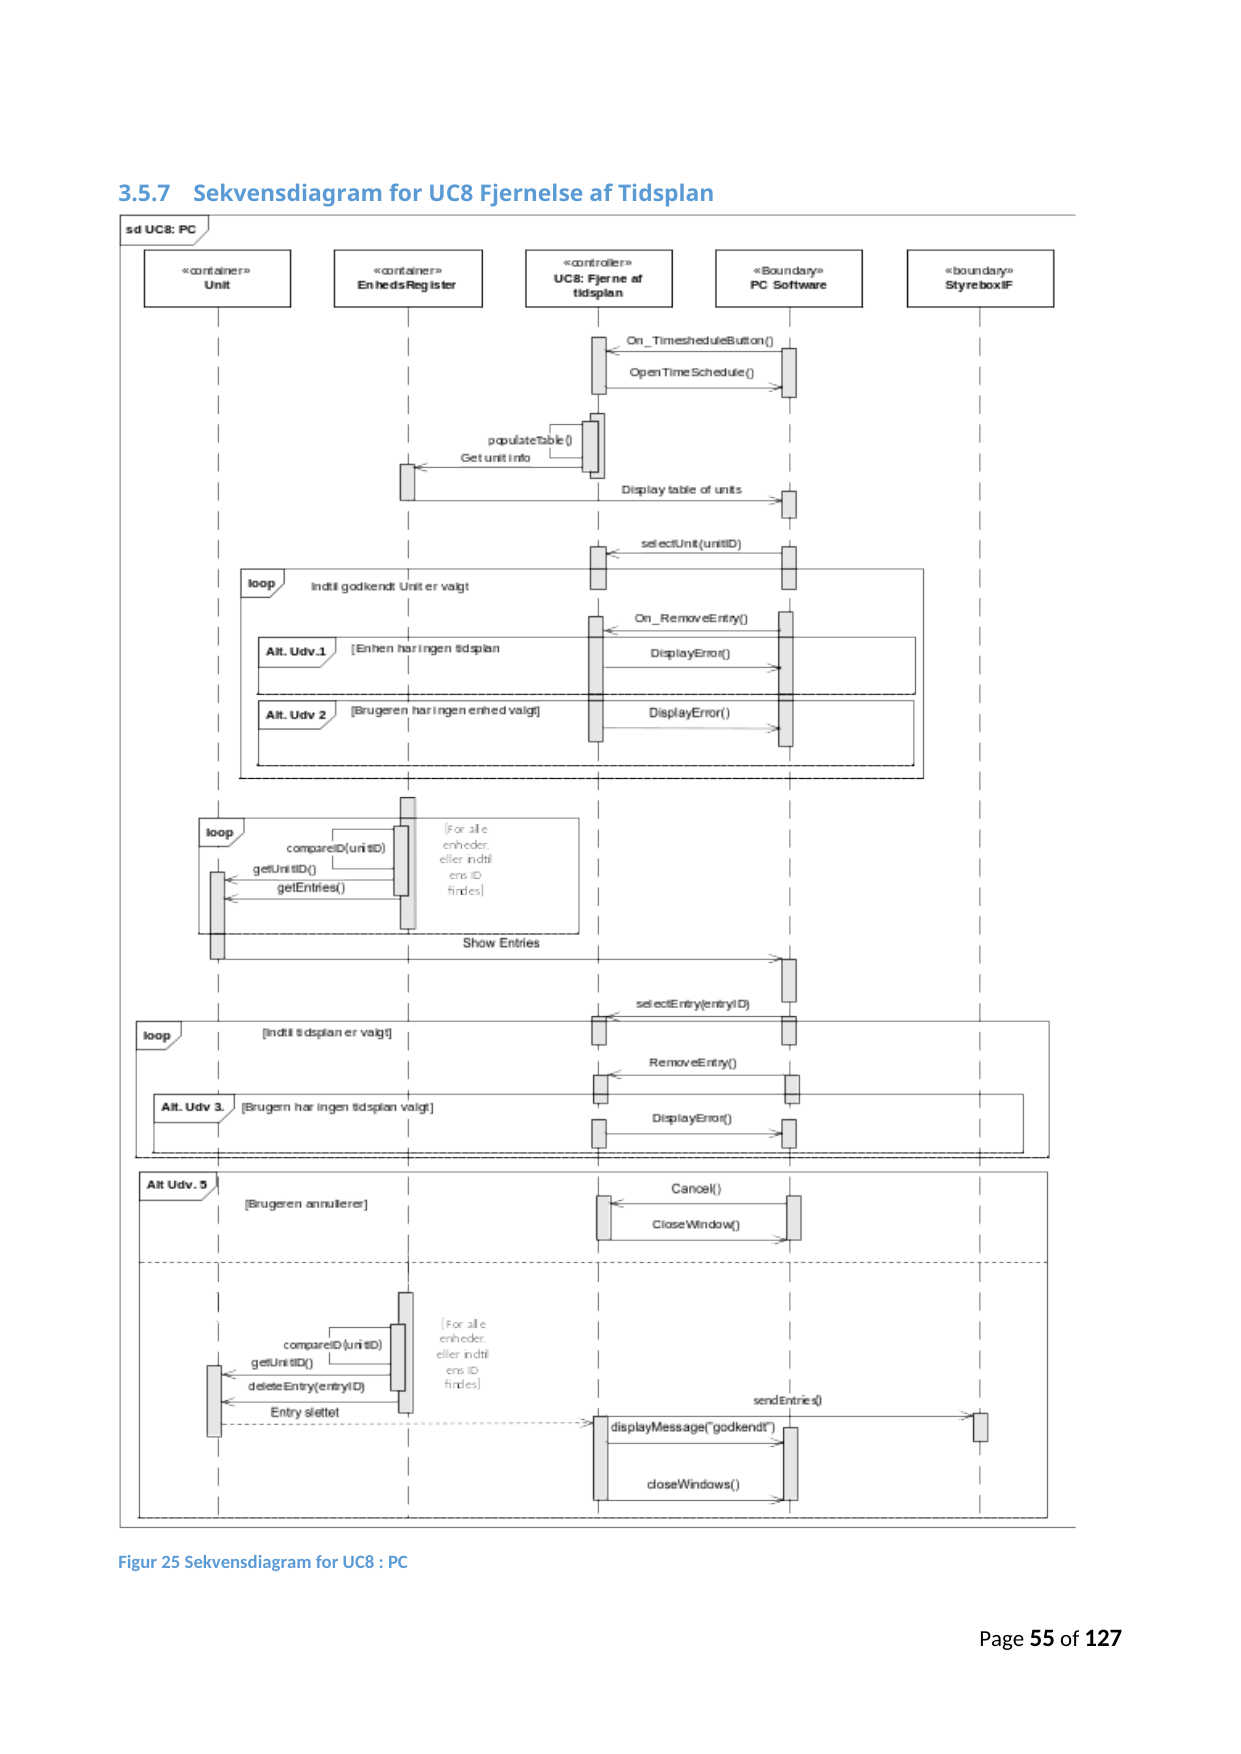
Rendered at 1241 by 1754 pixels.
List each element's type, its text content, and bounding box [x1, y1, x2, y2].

subtitle Sekvensdiagram for UC8 Fjernelse af Tidsplan [118, 177, 1122, 208]
